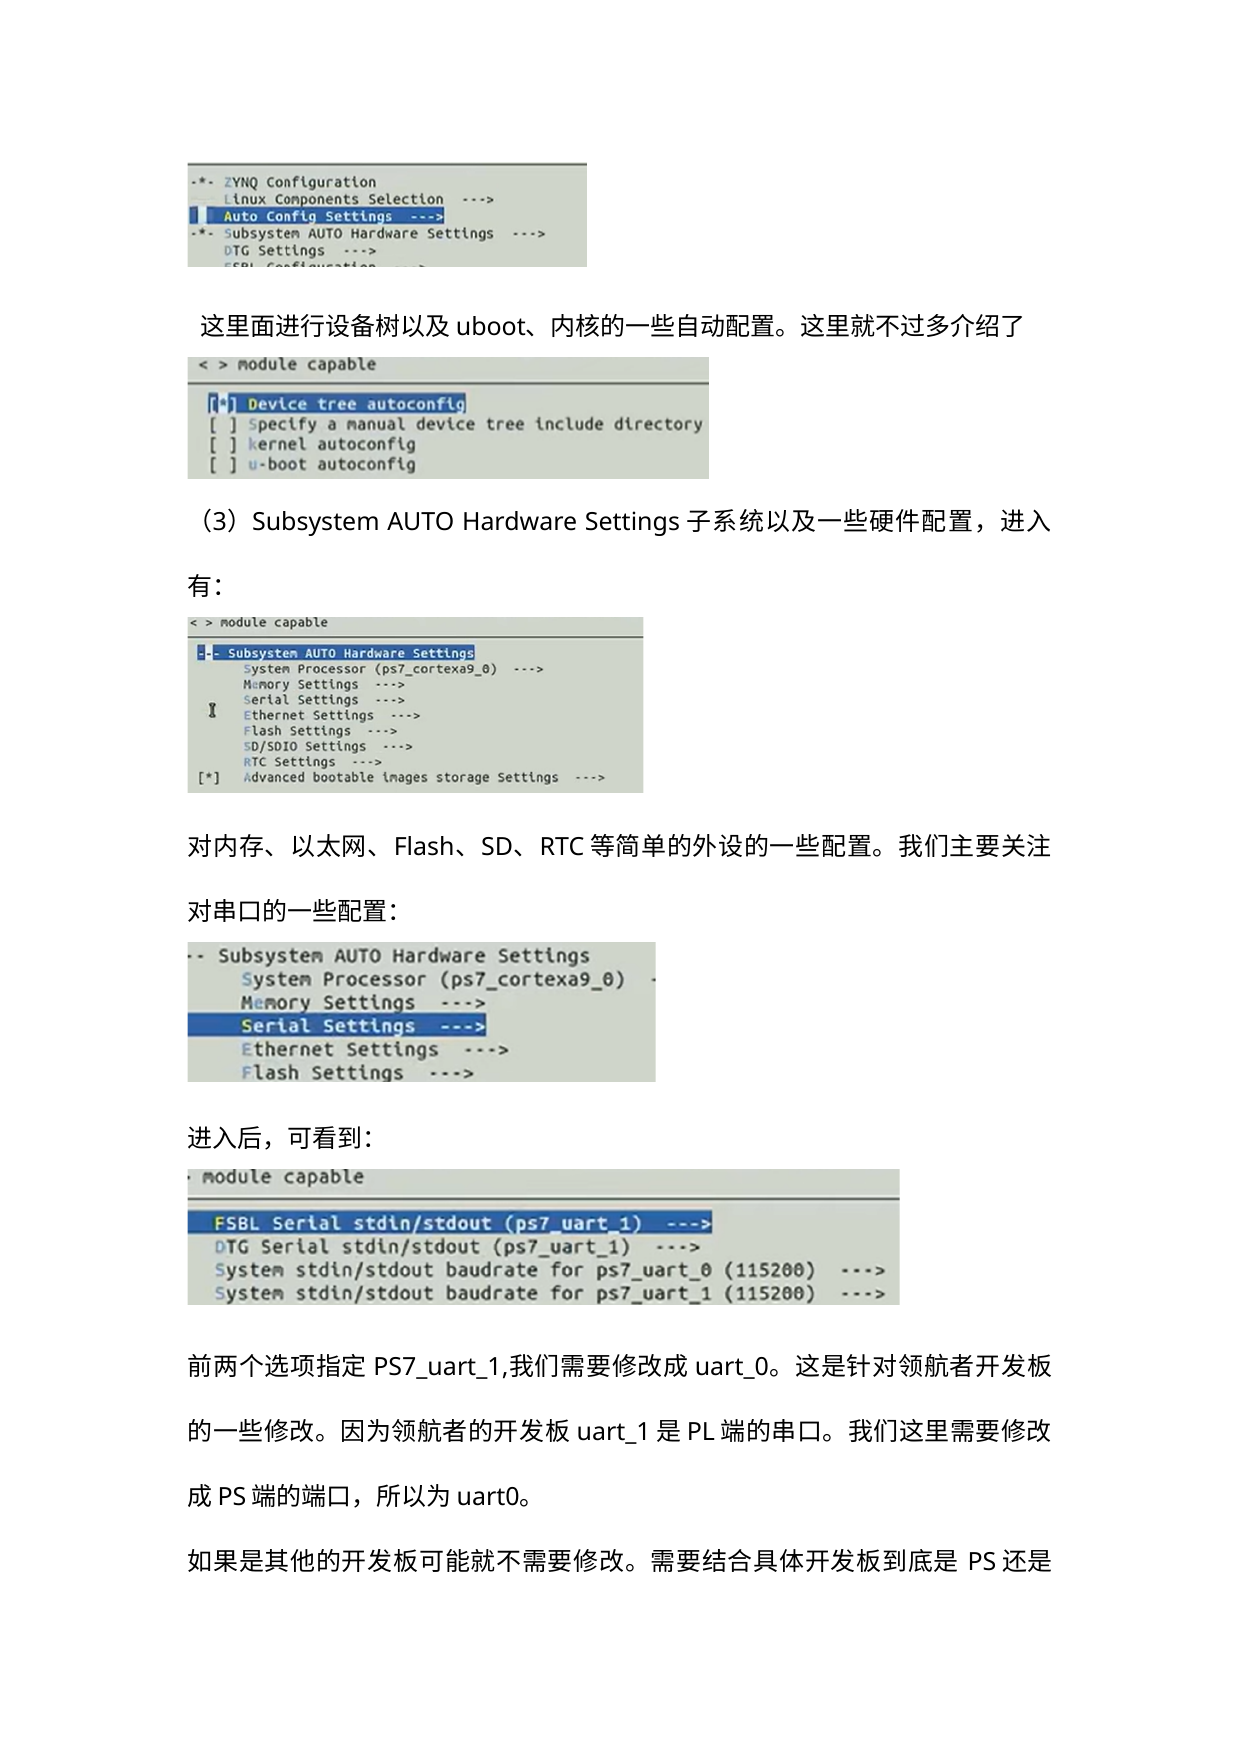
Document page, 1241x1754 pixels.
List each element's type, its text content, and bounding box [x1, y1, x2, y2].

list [187, 1527, 1053, 1592]
picture [187, 617, 644, 793]
picture [187, 357, 709, 479]
picture [187, 942, 656, 1082]
list 前两个选项指定PS7_uart_1,我们需要修改成uart_0。这是针对领航者开发板的一些修改。因为领航者的开发板uart_1是PL端的串口。我们这里需要修改成PS端的端口，所以为uart0。 [187, 1332, 1053, 1527]
list 进入后，可看到： [187, 1104, 1053, 1169]
list Subsystem AUTO Hardware Settings子系统以及一些硬件配置，进入有： [187, 487, 1053, 617]
picture [187, 162, 587, 267]
list 这里面进行设备树以及uboot、内核的一些自动配置。这里就不过多介绍了 [187, 292, 1053, 357]
list 对内存、以太网、Flash、SD、RTC等简单的外设的一些配置。我们主要关注对串口的一些配置： [187, 812, 1053, 942]
picture [187, 1169, 900, 1305]
